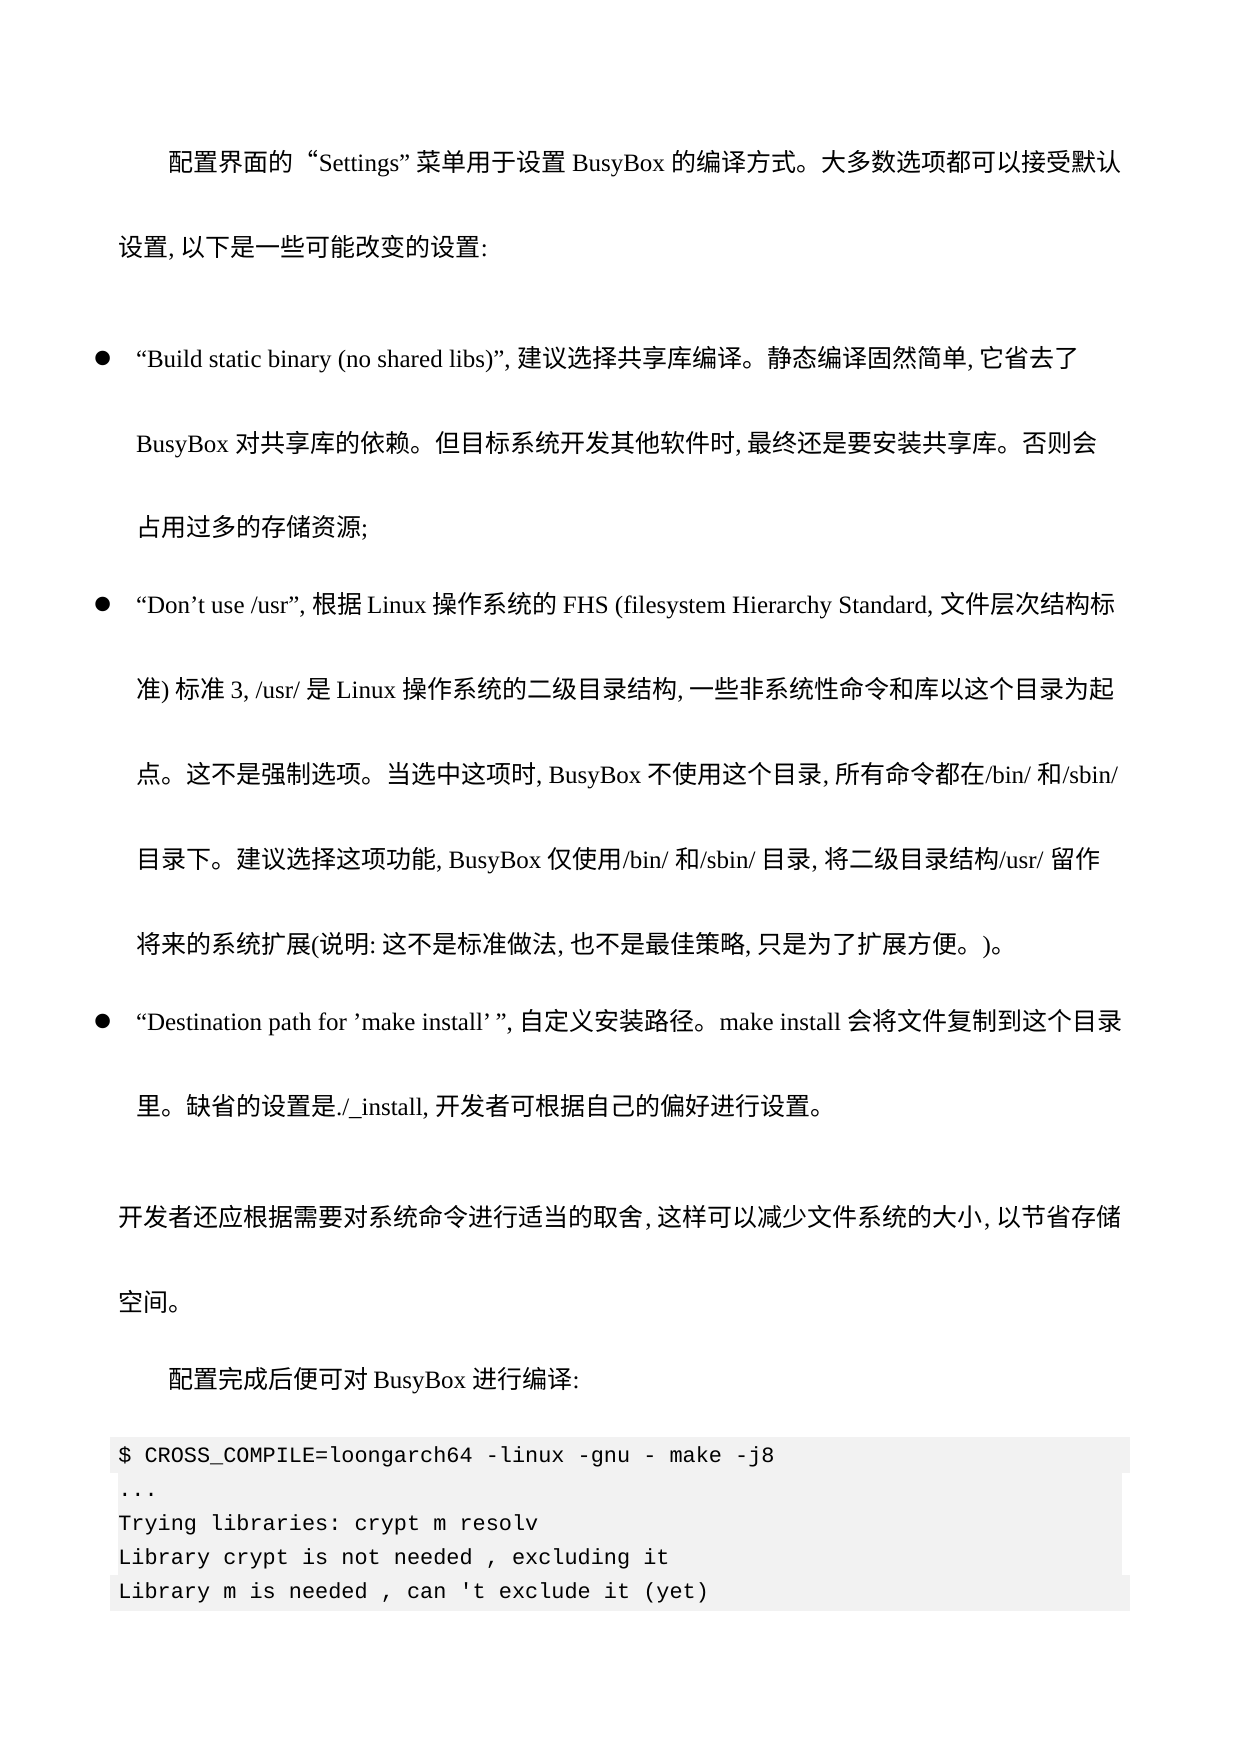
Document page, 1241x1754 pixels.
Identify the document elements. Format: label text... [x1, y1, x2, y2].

text Library crypt is not needed , excluding it [118, 1541, 1122, 1575]
text 配置完成后便可对BusyBox 进行编译: [118, 1343, 1122, 1411]
text Library m is needed , can 't exclude it (yet) [110, 1575, 1130, 1611]
text “Build static binary (no shared libs)”, 建议选择共享库编译。静态编译固然简单, 它省去了BusyBox 对共享库的依赖。但目标系统开发其他软件时, 最终还是要安装共享库。否则会占用过多的存储资源; [118, 322, 1122, 560]
text Trying libraries: crypt m resolv [118, 1507, 1122, 1541]
text ... [118, 1473, 1122, 1507]
text 配置界面的“Settings” 菜单用于设置BusyBox 的编译方式。大多数选项都可以接受默认设置, 以下是一些可能改变的设置: [118, 126, 1122, 279]
text $ CROSS_COMPILE=loongarch64 -linux -gnu - make -j8 [110, 1437, 1130, 1473]
text “Destination path for ’make install’ ”, 自定义安装路径。make install 会将文件复制到这个目录里。缺省的设置是./_install, 开发者可根据自己的偏好进行设置。 [118, 986, 1122, 1138]
text “Don’t use /usr”, 根据Linux 操作系统的FHS (filesystem Hierarchy Standard, 文件层次结构标准) 标准3, /usr/ 是Linux 操作系统的二级目录结构, 一些非系统性命令和库以这个目录为起点。这不是强制选项。当选中这项时, BusyBox 不使用这个目录, 所有命令都在/bin/ 和/sbin/ 目录下。建议选择这项功能, BusyBox 仅使用/bin/ 和/sbin/ 目录, 将二级目录结构/usr/ 留作将来的系统扩展(说明: 这不是标准做法, 也不是最佳策略, 只是为了扩展方便。)。 [118, 569, 1122, 977]
text 开发者还应根据需要对系统命令进行适当的取舍, 这样可以减少文件系统的大小, 以节省存储空间。 [118, 1181, 1122, 1334]
